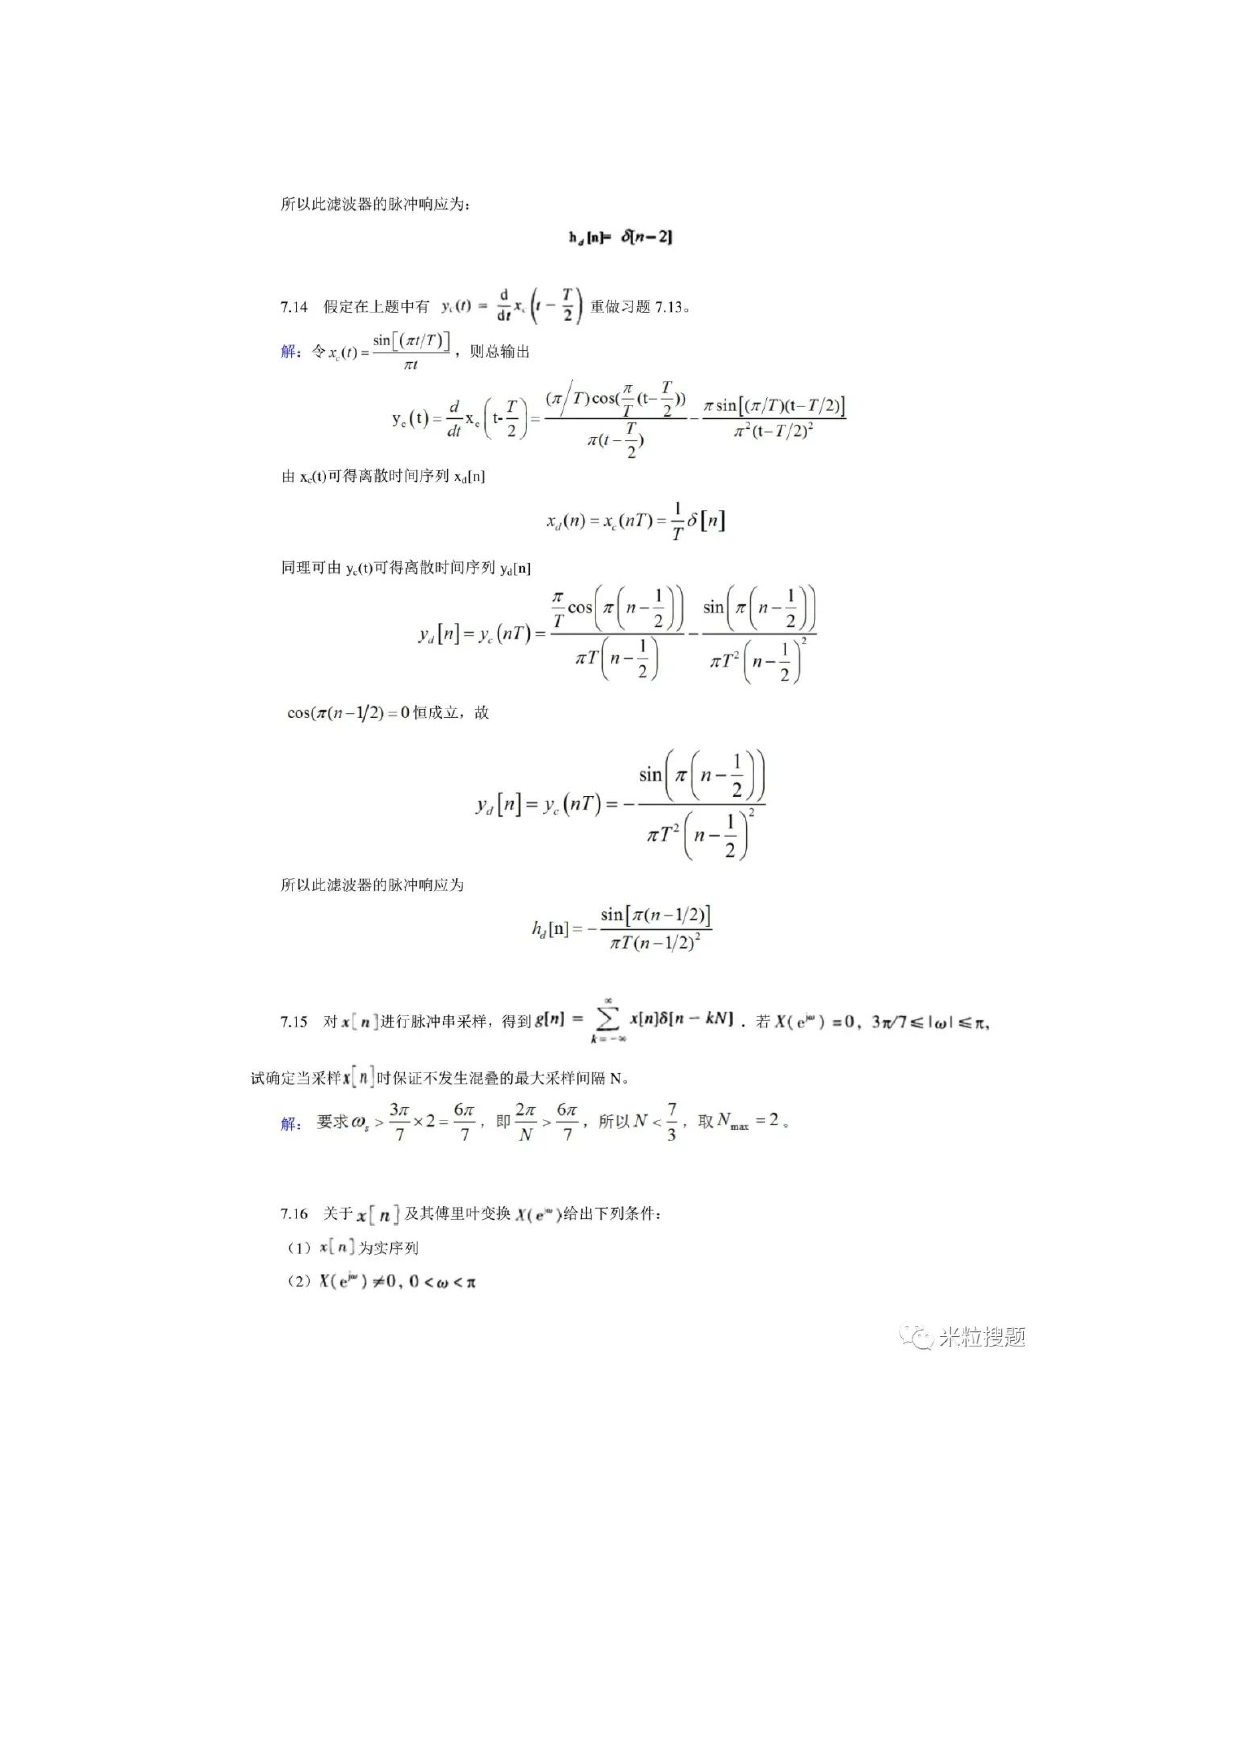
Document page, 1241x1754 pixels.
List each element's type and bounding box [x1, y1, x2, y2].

picture [187, 152, 1053, 1375]
